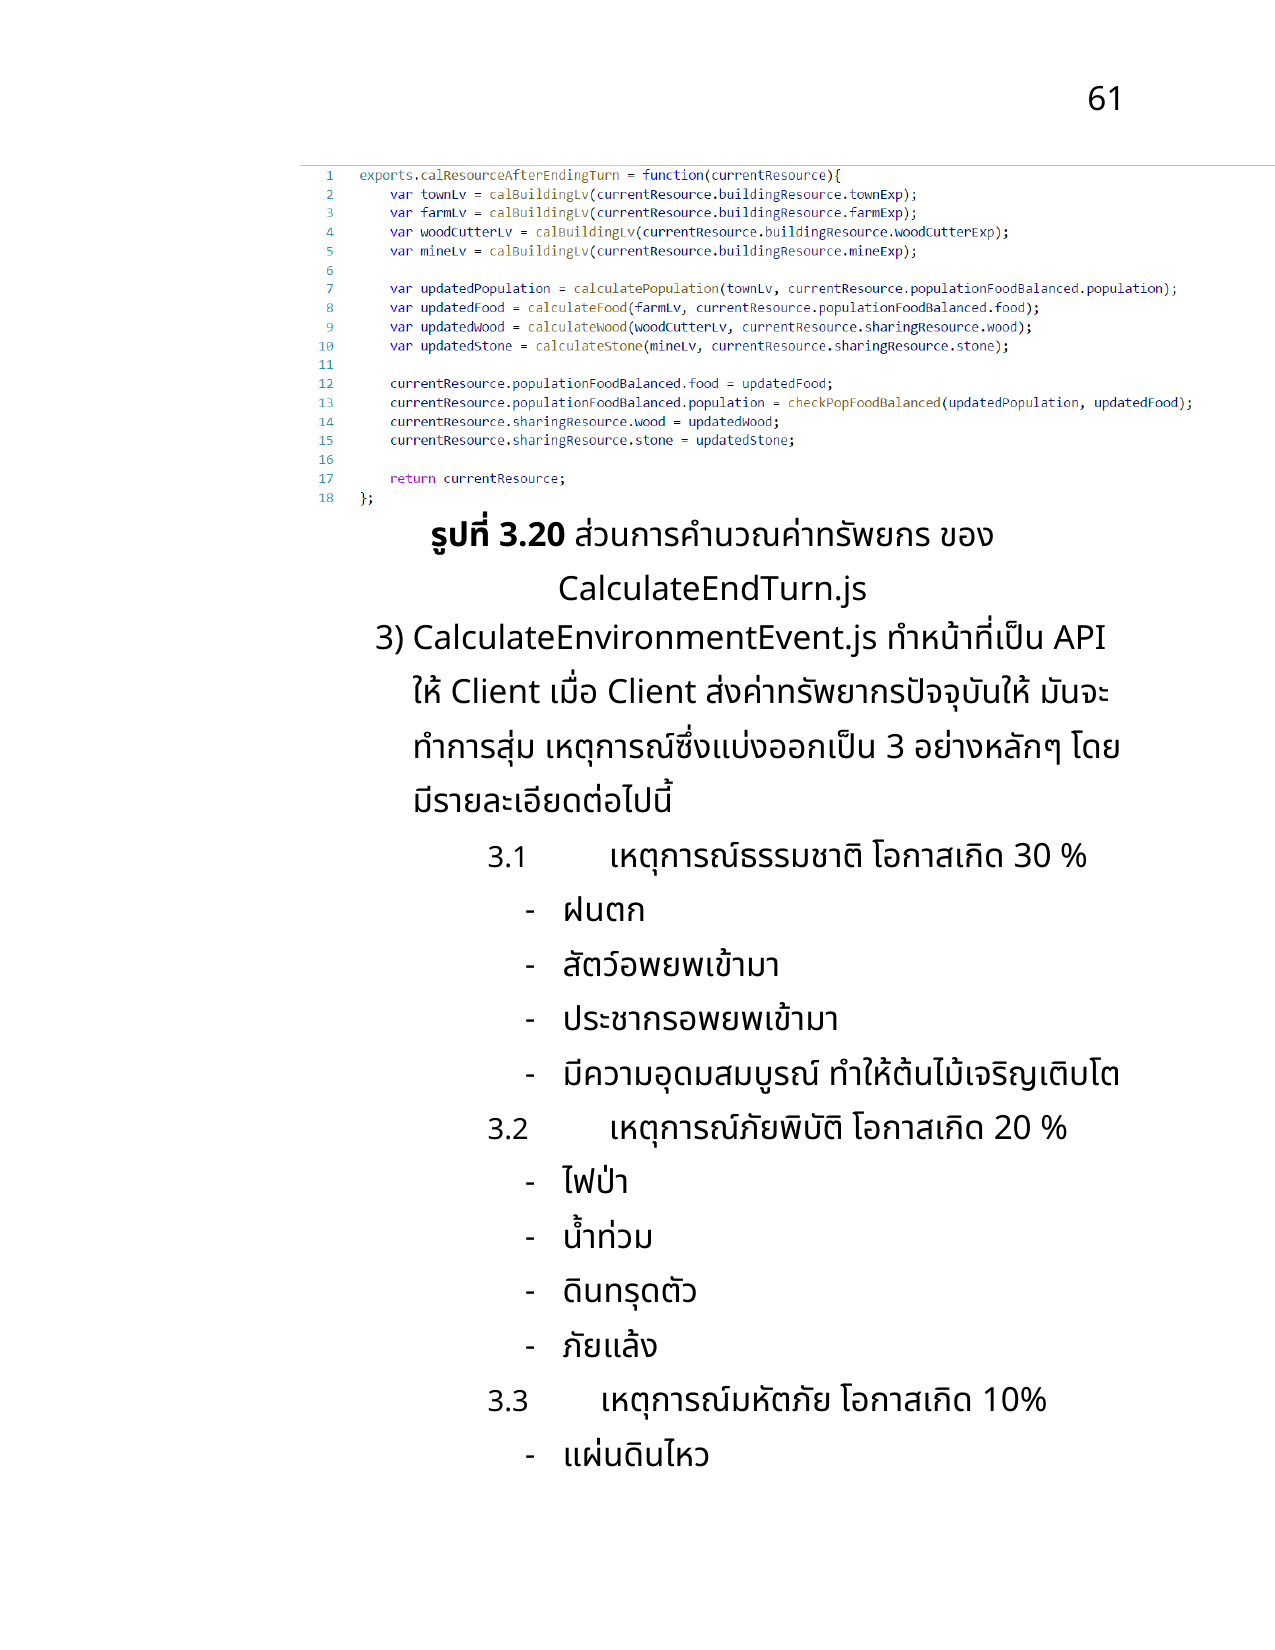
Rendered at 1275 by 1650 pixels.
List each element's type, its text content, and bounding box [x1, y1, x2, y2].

list มีความอุดมสมบูรณ์ ทำให้ต้นไม้เจริญเติบโต [525, 1049, 1125, 1100]
list น้ำท่วม [525, 1213, 1125, 1263]
list ประชากรอพยพเข้ามา [525, 995, 1125, 1046]
list รูปที่ 3.20 ส่วนการคำนวณค่าทรัพยกร ของ CalculateEndTurn.js [300, 511, 1125, 610]
list เหตุการณ์มหัตภัย โอกาสเกิด 10% [487, 1376, 1125, 1427]
list เหตุการณ์ภัยพิบัติ โอกาสเกิด 20 % [487, 1104, 1125, 1154]
list ไฟป่า [525, 1158, 1125, 1209]
list ฝนตก [525, 886, 1125, 937]
list ภัยแล้ง [525, 1322, 1125, 1372]
picture [300, 165, 1275, 509]
list CalculateEnvironmentEvent.js ทำหน้าที่เป็น API ให้ Client เมื่อ Client ส่งค่าทรัพยากรปัจจุบันให้ มันจะทำการสุ่ม เหตุการณ์ซึ่งแบ่งออกเป็น 3 อย่างหลักๆ โดยมีรายละเอียดต่อไปนี้ [375, 614, 1125, 828]
list เหตุการณ์ธรรมชาติ โอกาสเกิด 30 % [487, 832, 1125, 882]
list แผ่นดินไหว [525, 1431, 1125, 1481]
list สัตว์อพยพเข้ามา [525, 941, 1125, 991]
list ดินทรุดตัว [525, 1267, 1125, 1318]
